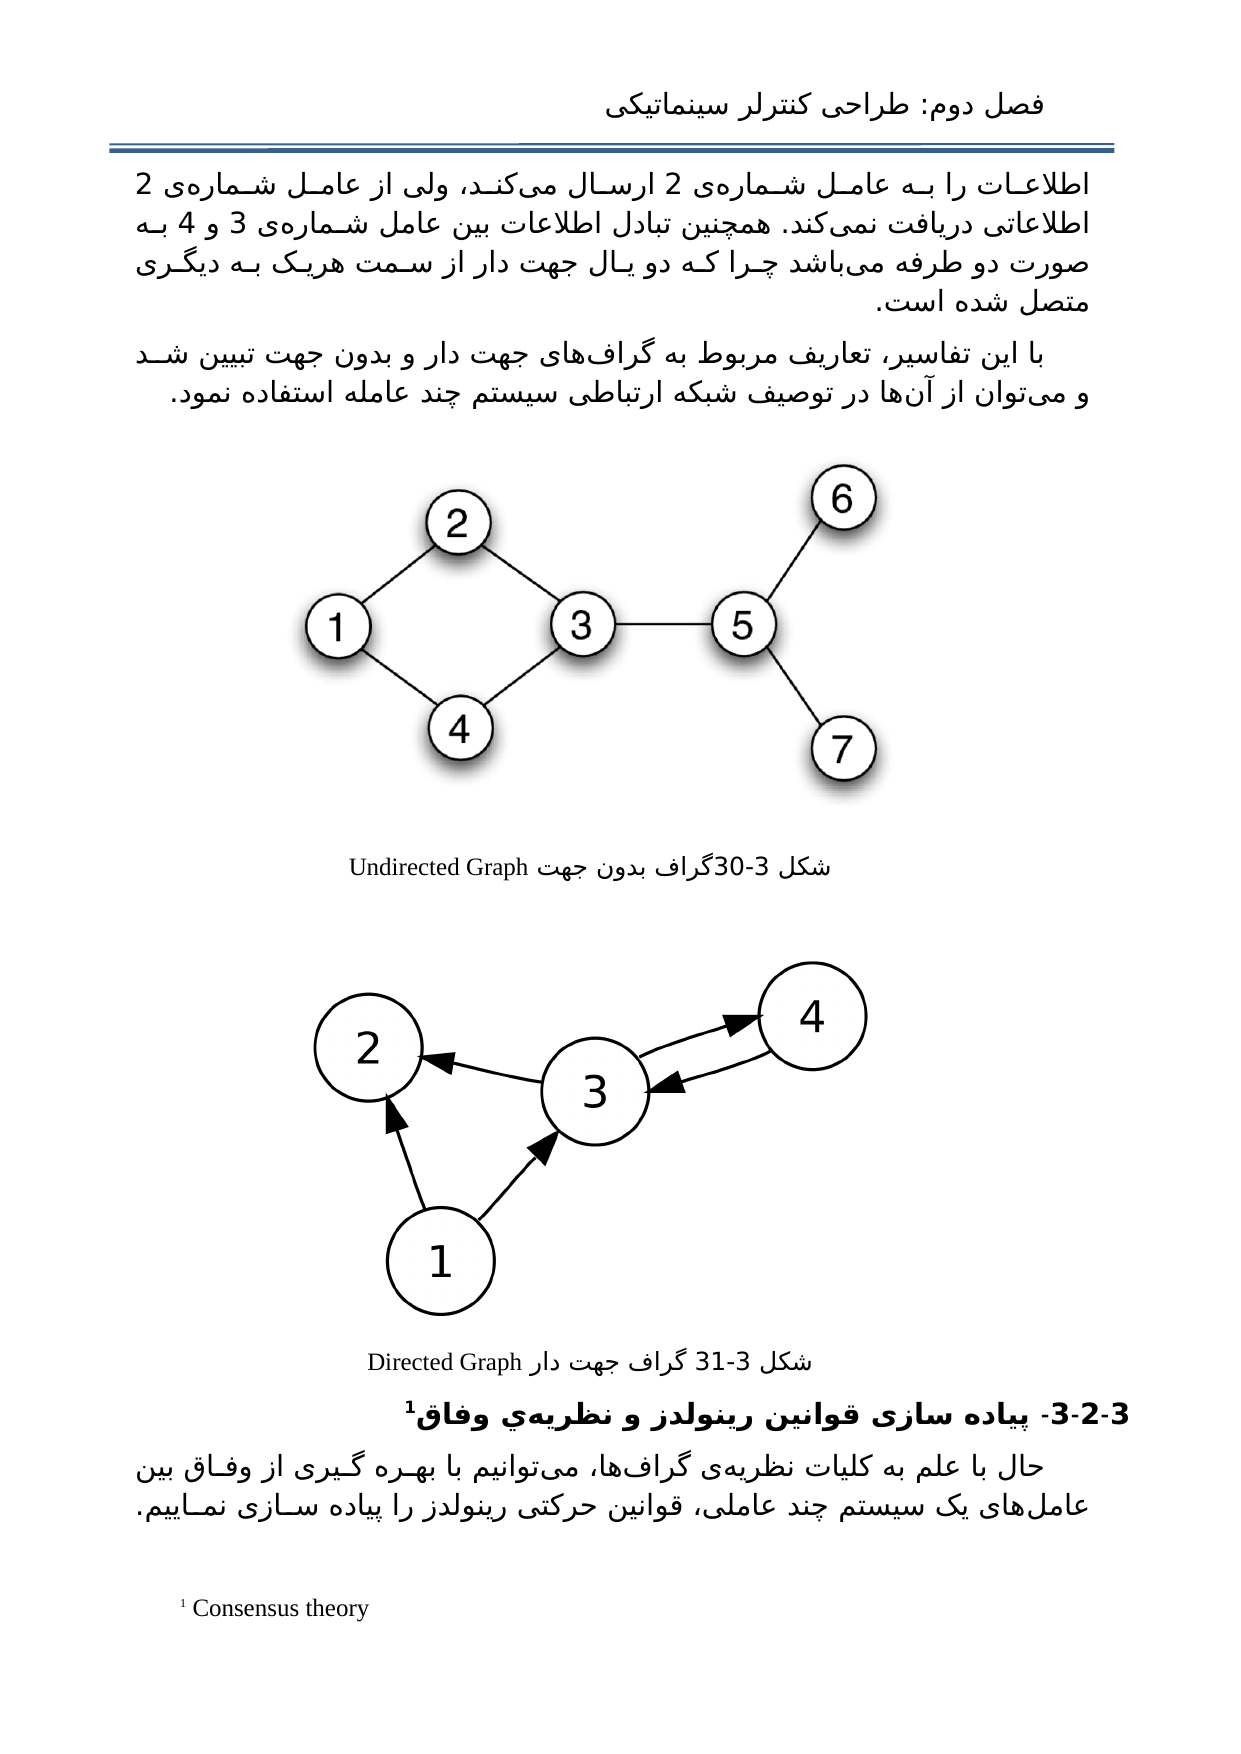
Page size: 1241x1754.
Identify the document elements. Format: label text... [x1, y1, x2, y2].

subtitle پیاده سازی قوانین رینولدز و نظریه‌ي وفاق [135, 1398, 1030, 1432]
picture [258, 426, 922, 835]
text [135, 1449, 1090, 1522]
picture [299, 947, 881, 1331]
text با این تفاسیر، تعاریف مربوط به گراف‌های جهت دار و بدون جهت تبیین شد و می‌توان از آن‌ها در توصیف شبکه ارتباطی سیستم چند عامله استفاده نمود. [135, 336, 1090, 409]
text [135, 168, 1090, 318]
